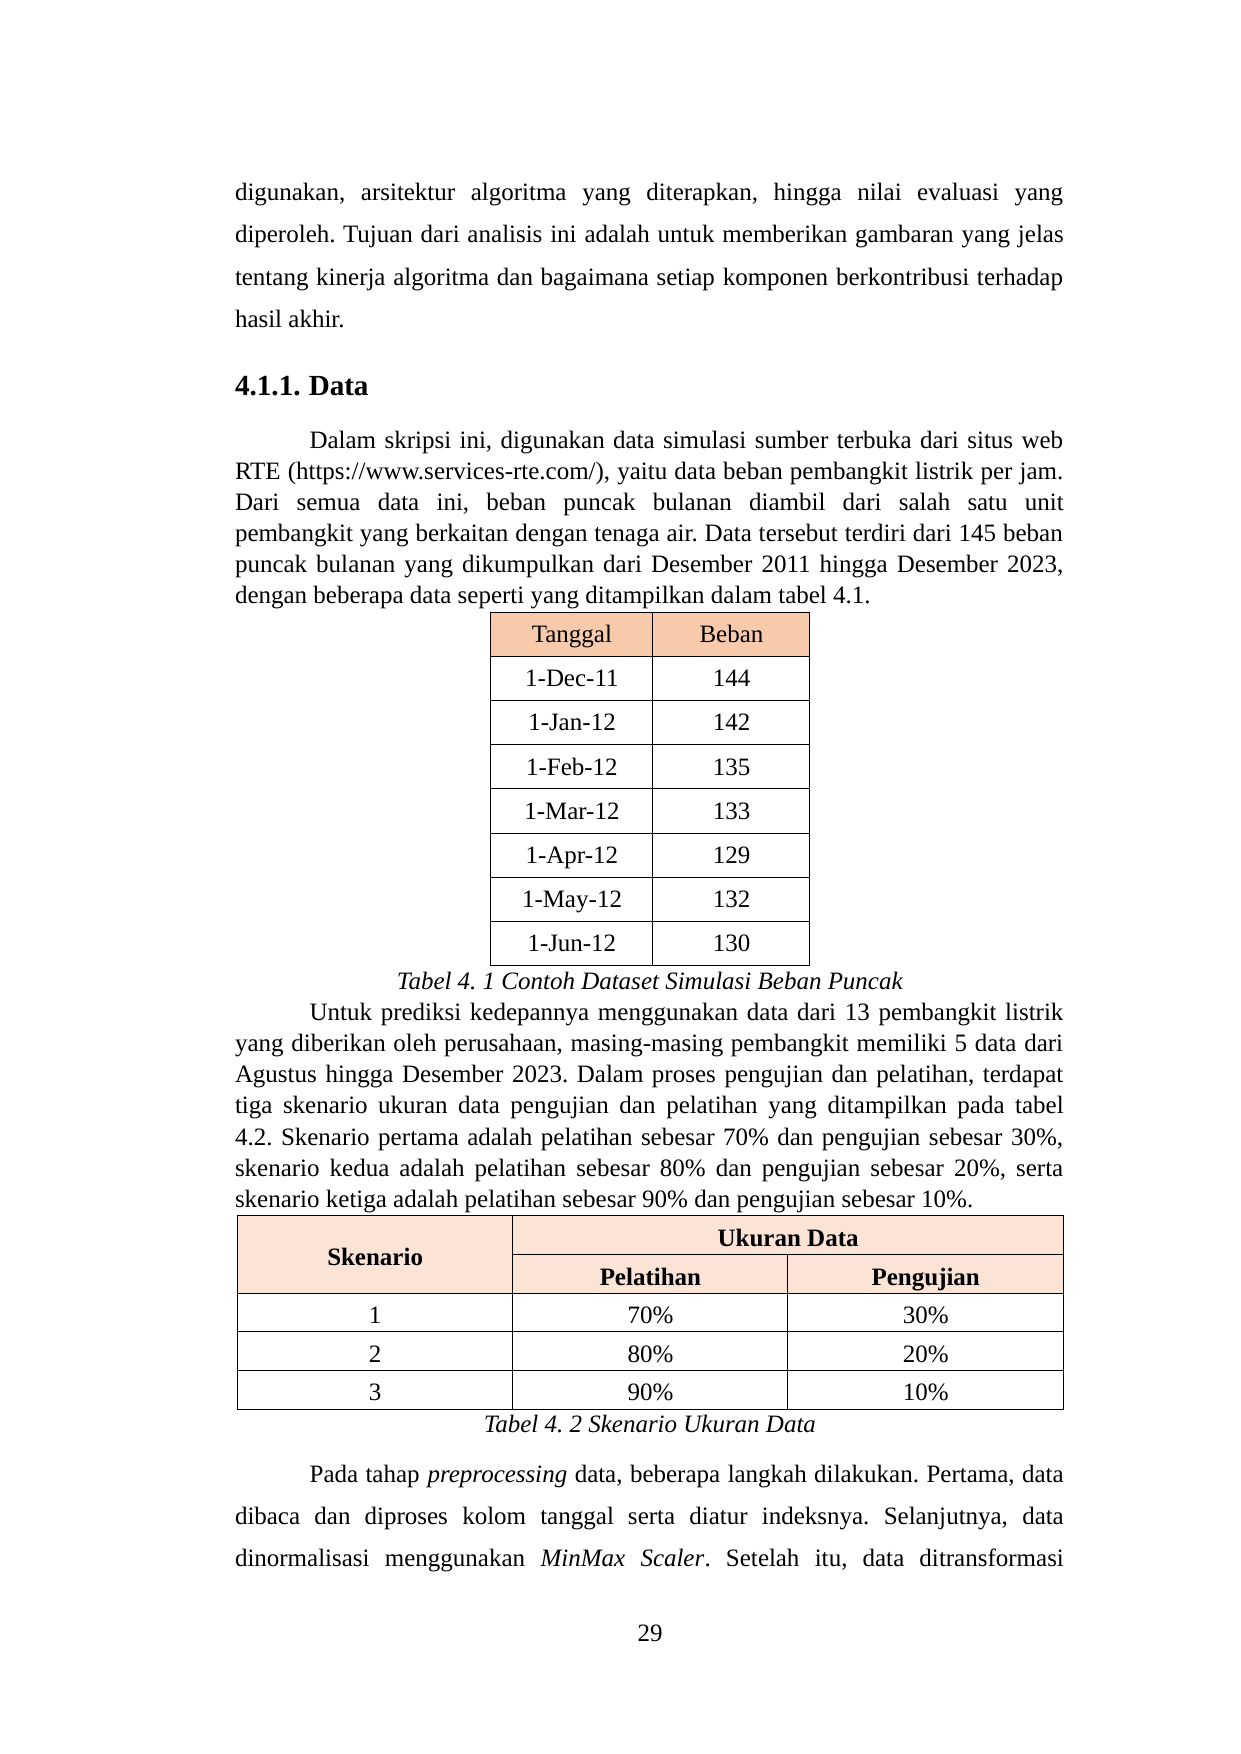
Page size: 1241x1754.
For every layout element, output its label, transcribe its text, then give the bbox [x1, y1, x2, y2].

table_header Ukuran Data [513, 1216, 1063, 1254]
text Untuk prediksi kedepannya menggunakan data dari 13 pembangkit listrik yang diberikan oleh perusahaan, masing-masing pembangkit memiliki 5 data dari Agustus hingga Desember 2023. Dalam proses pengujian dan pelatihan, terdapat tiga skenario ukuran data pengujian dan pelatihan yang ditampilkan pada tabel 4.2. Skenario pertama adalah pelatihan sebesar 70% dan pengujian sebesar 30%, skenario kedua adalah pelatihan sebesar 80% dan pengujian sebesar 20%, serta skenario ketiga adalah pelatihan sebesar 90% dan pengujian sebesar 10%. [235, 997, 1064, 1212]
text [235, 177, 1064, 332]
table_cell 1 [238, 1294, 512, 1331]
table_cell 142 [653, 701, 809, 744]
table_cell 130 [653, 922, 809, 965]
table_cell 144 [653, 657, 809, 700]
table_cell 70% [513, 1294, 787, 1331]
table_cell 135 [653, 745, 809, 788]
table_cell Pengujian [788, 1255, 1063, 1293]
table_cell 30% [788, 1294, 1063, 1331]
table_cell 1-Dec-11 [491, 657, 652, 700]
text Tabel 4. 1 Contoh Dataset Simulasi Beban Puncak [260, 966, 1039, 995]
table_cell 133 [653, 789, 809, 832]
table_cell 10% [788, 1371, 1063, 1408]
table_header Tanggal [491, 613, 652, 656]
table_cell 1-Feb-12 [491, 745, 652, 788]
table_cell 80% [513, 1332, 787, 1370]
text Tabel 4. 2 Skenario Ukuran Data [260, 1410, 1039, 1438]
table_cell 2 [238, 1332, 512, 1370]
table_header Beban [653, 613, 809, 656]
table_cell 90% [513, 1371, 787, 1408]
table_cell 3 [238, 1371, 512, 1408]
table_cell 1-Mar-12 [491, 789, 652, 832]
table_cell 129 [653, 834, 809, 877]
subtitle 4.1.1. Data [235, 368, 1071, 402]
table_cell 132 [653, 878, 809, 921]
text Dalam skripsi ini, digunakan data simulasi sumber terbuka dari situs web RTE (https://www.services-rte.com/), yaitu data beban pembangkit listrik per jam. Dari semua data ini, beban puncak bulanan diambil dari salah satu unit pembangkit yang berkaitan dengan tenaga air. Data tersebut terdiri dari 145 beban puncak bulanan yang dikumpulkan dari Desember 2011 hingga Desember 2023, dengan beberapa data seperti yang ditampilkan dalam tabel 4.1. [235, 425, 1064, 609]
table_cell 1-May-12 [491, 878, 652, 921]
table_cell 1-Apr-12 [491, 834, 652, 877]
table_cell 1-Jan-12 [491, 701, 652, 744]
table_cell 20% [788, 1332, 1063, 1370]
table_cell 1-Jun-12 [491, 922, 652, 965]
table_header Skenario [238, 1216, 512, 1293]
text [235, 1459, 1064, 1572]
table_cell Pelatihan [513, 1255, 787, 1293]
